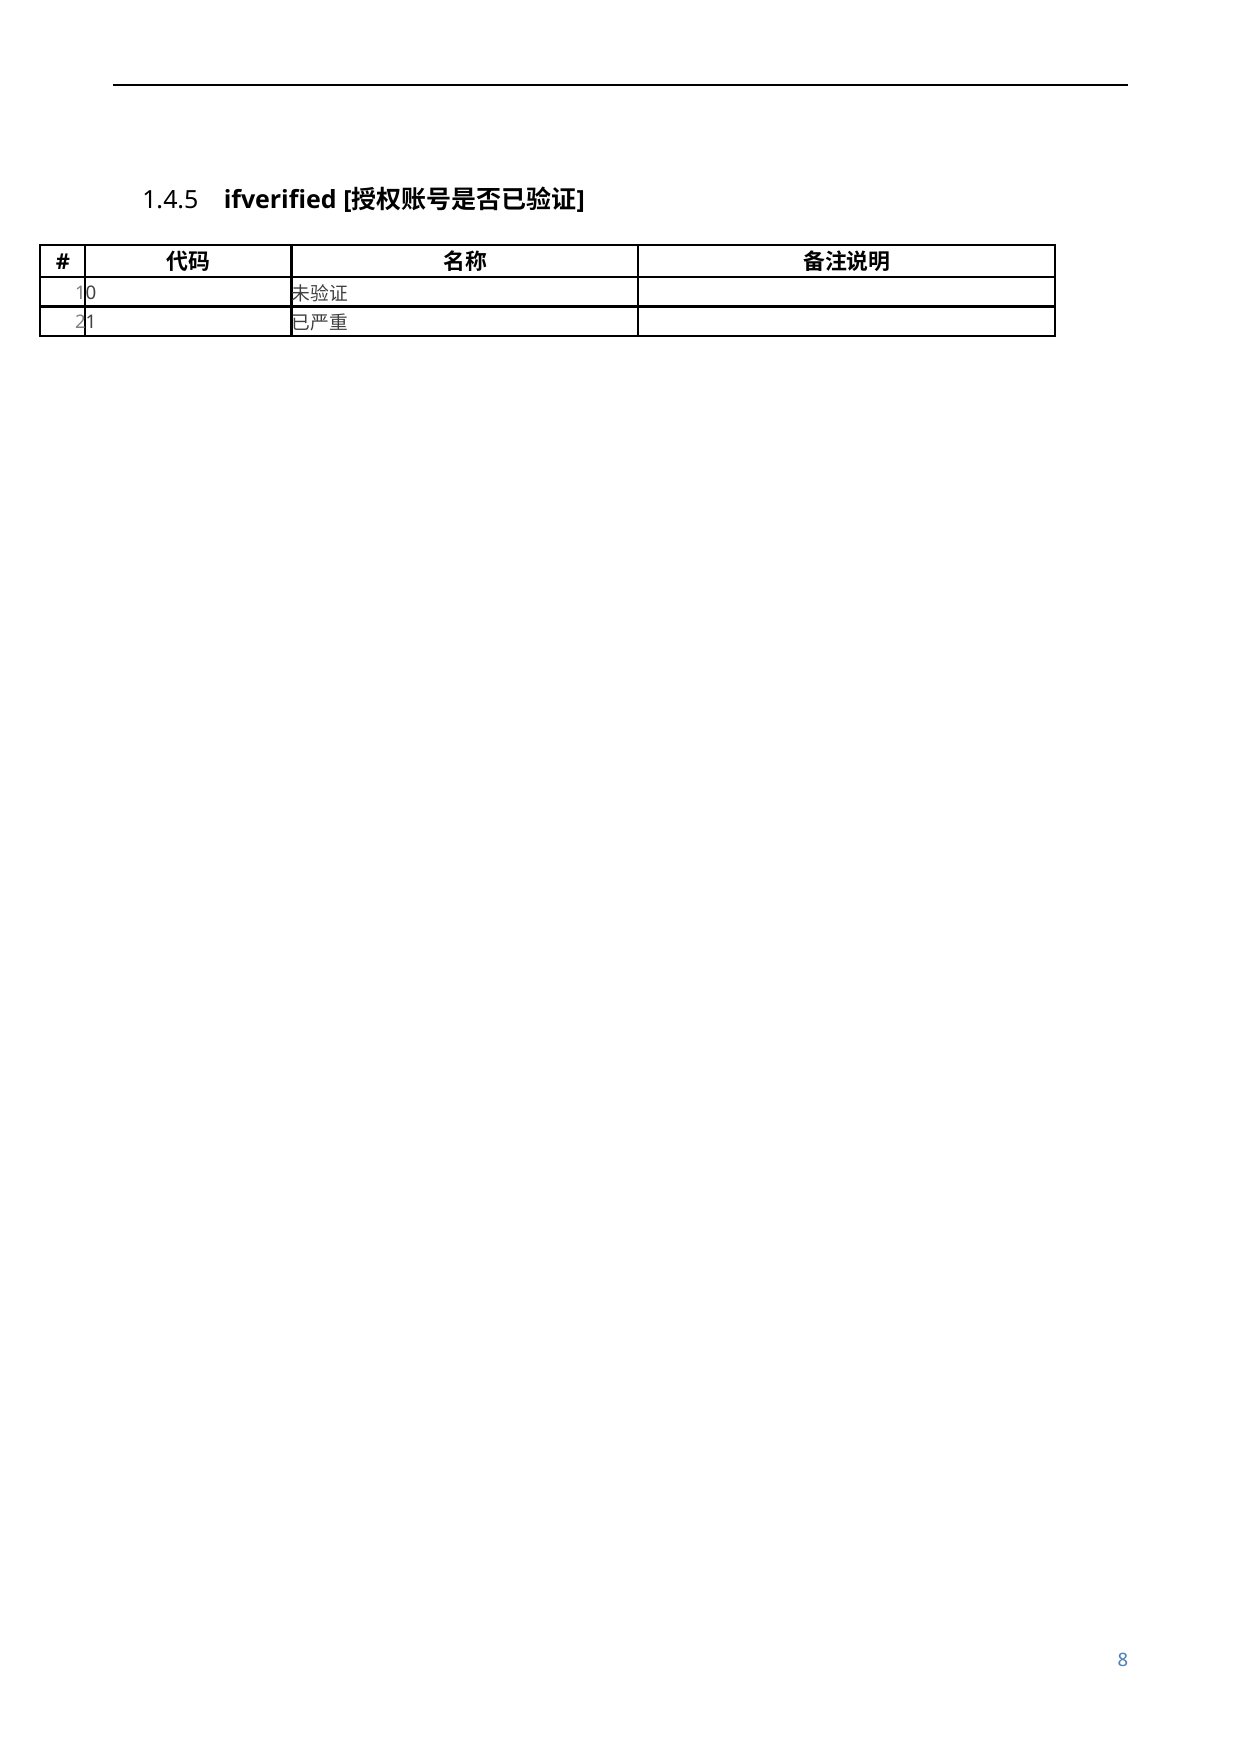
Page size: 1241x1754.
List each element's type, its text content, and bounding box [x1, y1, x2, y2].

table_cell [639, 308, 1054, 335]
table_cell 0 [86, 278, 290, 305]
subtitle ifverified [授权账号是否已验证] [142, 164, 1128, 232]
table_header 名称 [293, 246, 637, 276]
table_cell 2 [41, 308, 84, 335]
table_cell [639, 278, 1054, 305]
table_header 备注说明 [639, 246, 1054, 276]
table_header # [41, 246, 84, 276]
table_cell 已严重 [293, 308, 637, 335]
table_header 代码 [86, 246, 290, 276]
table_cell 未验证 [293, 278, 637, 305]
table_cell 1 [86, 308, 290, 335]
table_cell 1 [41, 278, 84, 305]
